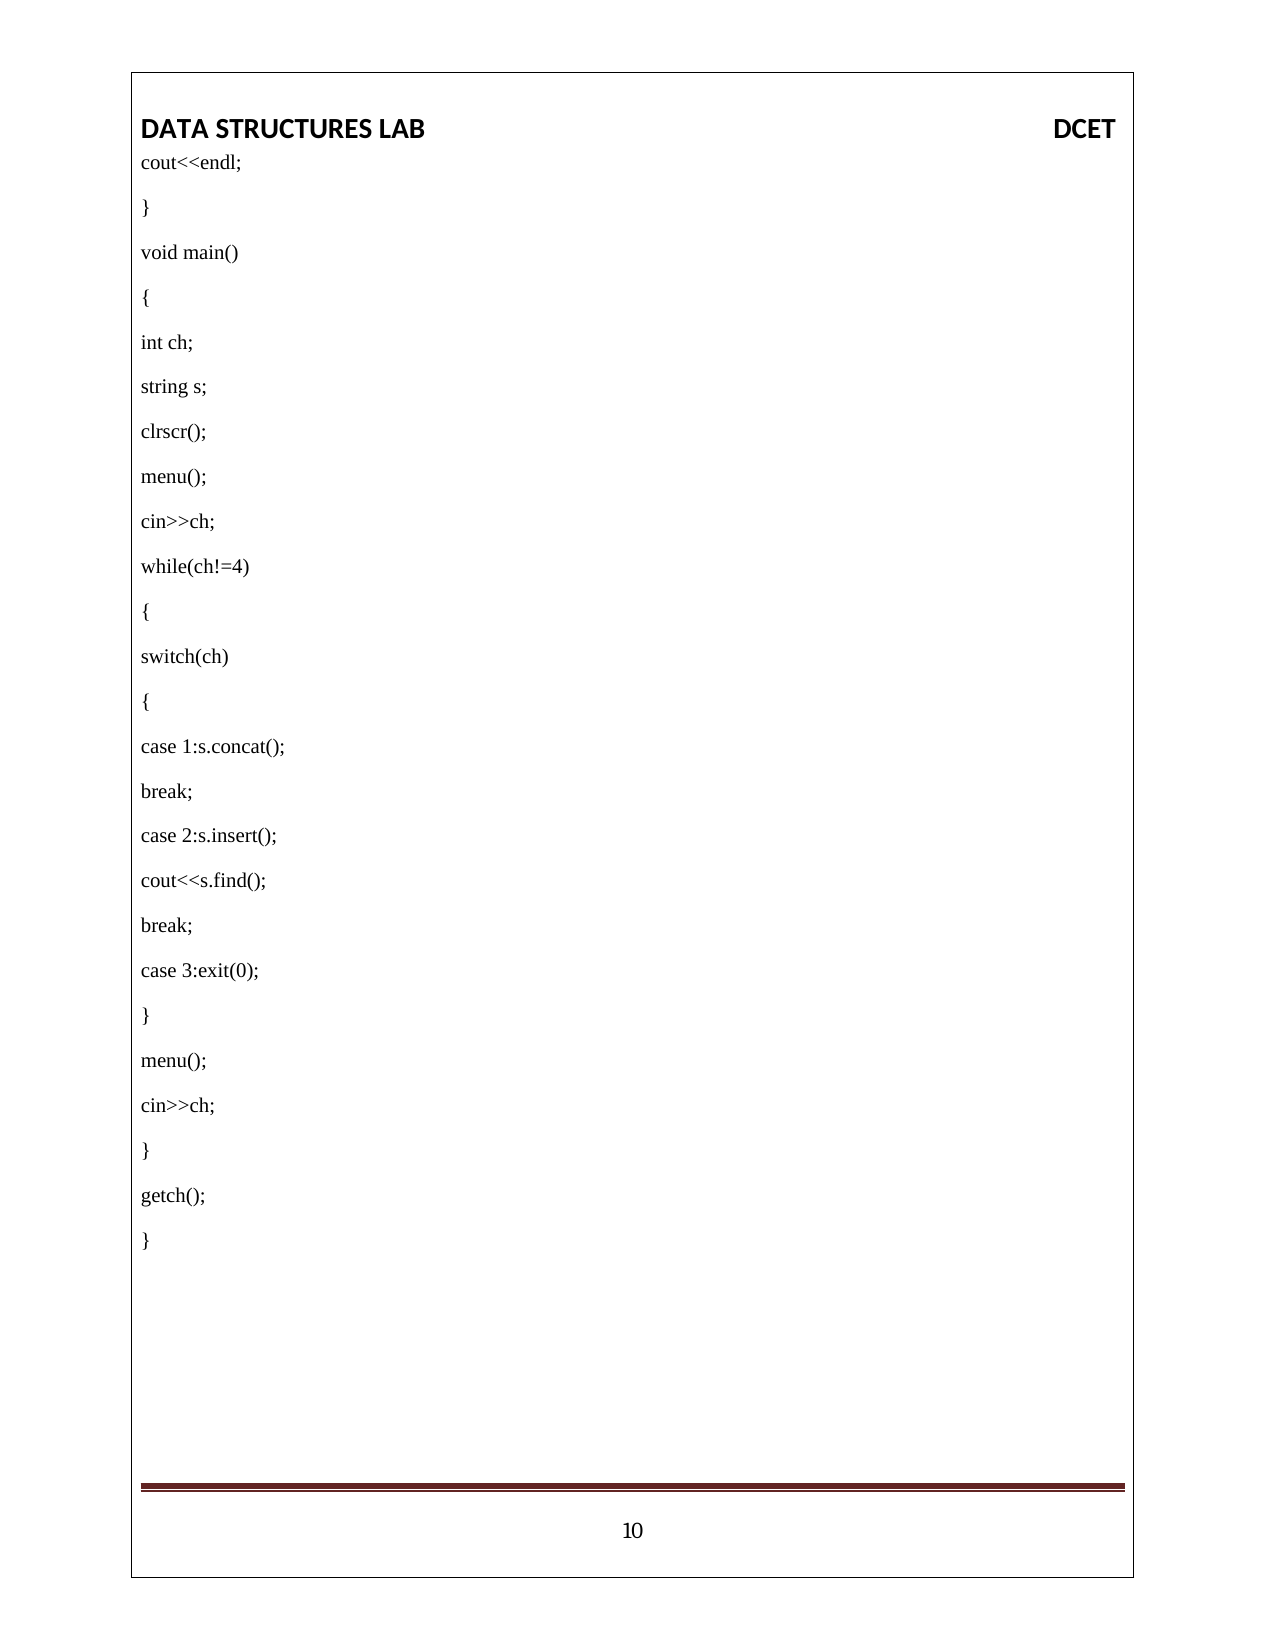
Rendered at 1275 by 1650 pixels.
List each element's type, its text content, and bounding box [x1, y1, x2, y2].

text cout<<endl; [141, 150, 1125, 174]
text cin>>ch; [141, 1093, 1125, 1117]
text break; [141, 913, 1125, 937]
text cin>>ch; [141, 509, 1125, 533]
text } [141, 1227, 1125, 1252]
text break; [141, 778, 1125, 803]
text cout<<s.find(); [141, 868, 1125, 892]
text while(ch!=4) [141, 554, 1125, 578]
text case 1:s.concat(); [141, 734, 1125, 758]
text string s; [141, 374, 1125, 398]
text clrscr(); [141, 419, 1125, 443]
text int ch; [141, 329, 1125, 354]
text { [141, 285, 1125, 309]
text menu(); [141, 464, 1125, 488]
text getch(); [141, 1183, 1125, 1207]
text menu(); [141, 1048, 1125, 1072]
text { [141, 599, 1125, 623]
text void main() [141, 240, 1125, 264]
text case 2:s.insert(); [141, 823, 1125, 847]
text case 3:exit(0); [141, 958, 1125, 982]
text } [141, 1003, 1125, 1027]
text } [141, 195, 1125, 219]
text } [141, 1138, 1125, 1162]
text switch(ch) [141, 644, 1125, 668]
text { [141, 689, 1125, 713]
